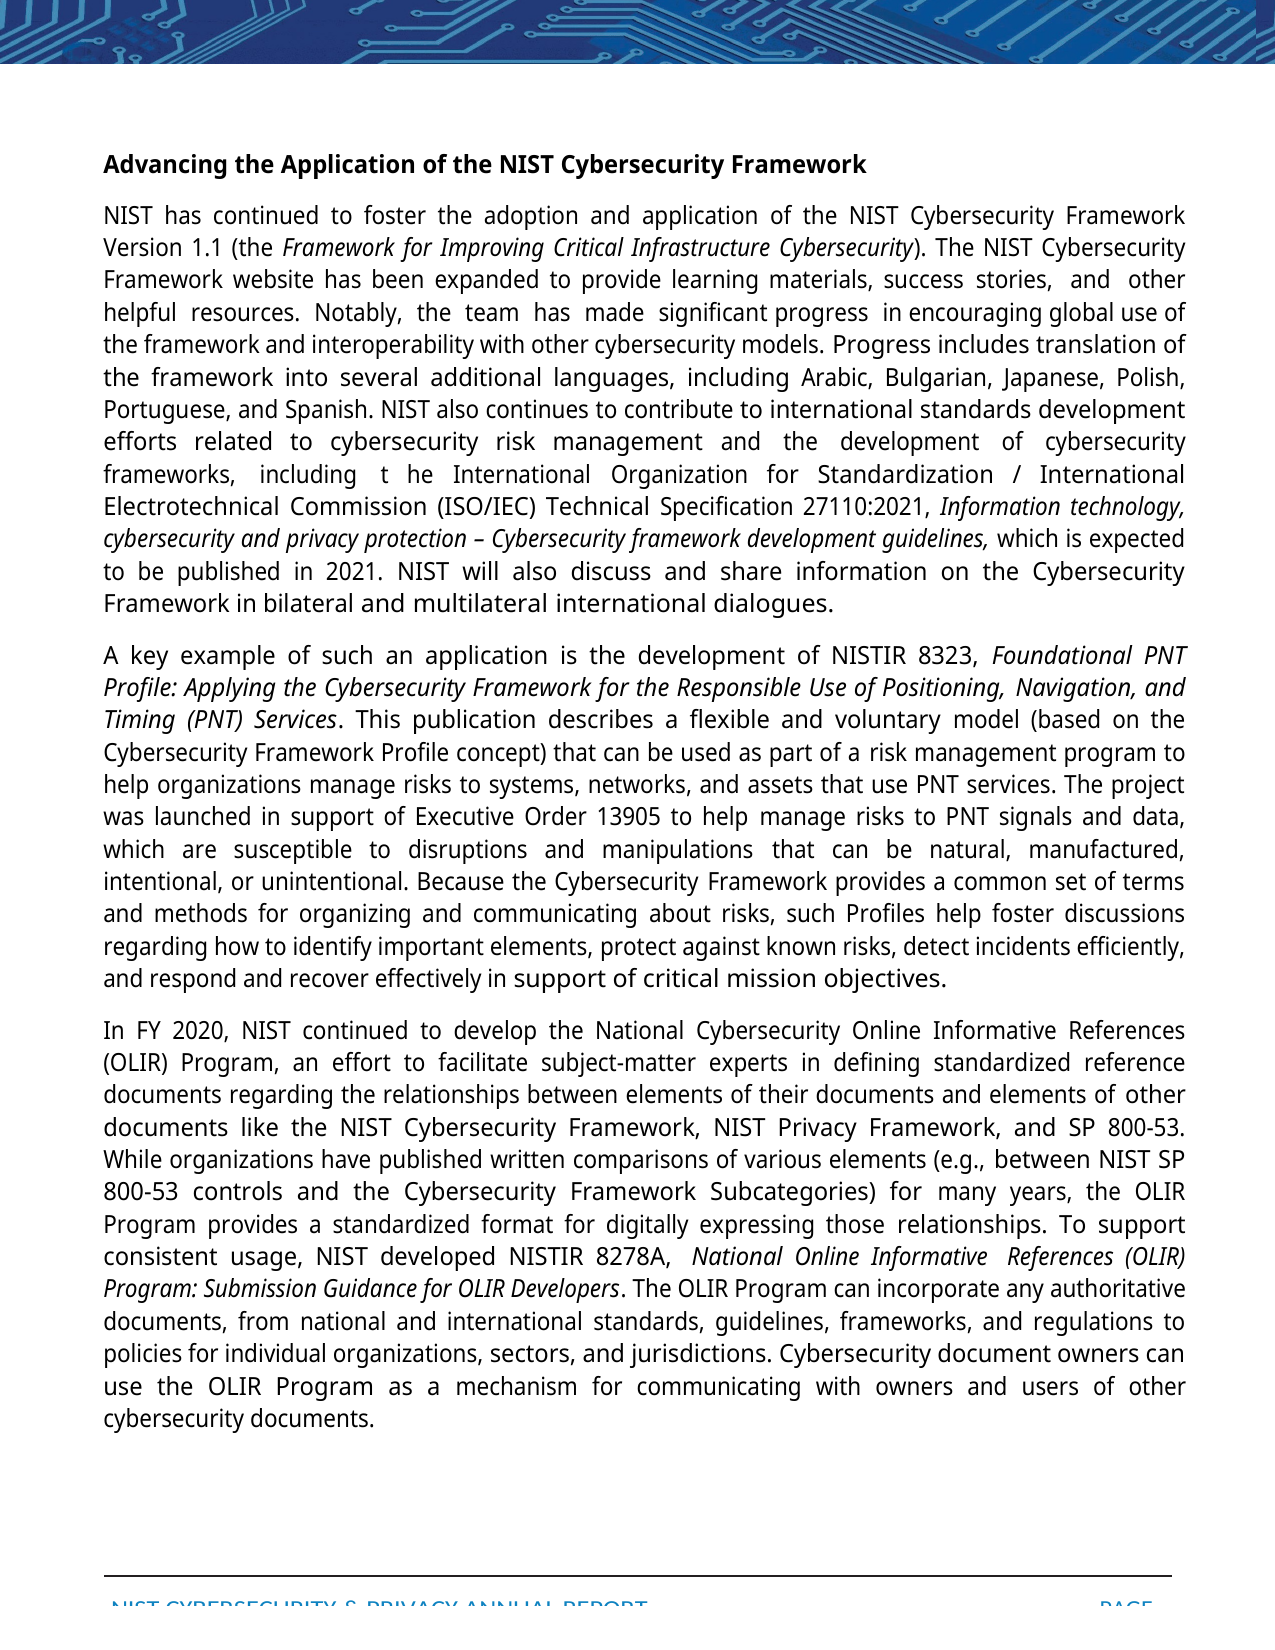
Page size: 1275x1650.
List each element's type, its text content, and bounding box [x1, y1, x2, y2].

text A key example of such an application is the development of NISTIR 8323, Foundational PNT Profile: Applying the Cybersecurity Framework for the Responsible Use of Positioning, Navigation, and Timing (PNT) Services. This publication describes a flexible and voluntary model (based on the Cybersecurity Framework Profile concept) that can be used as part of a risk management program to help organizations manage risks to systems, networks, and assets that use PNT services. The project was launched in support of Executive Order 13905 to help manage risks to PNT signals and data, which are susceptible to disruptions and manipulations that can be natural, manufactured, intentional, or unintentional. Because the Cybersecurity Framework provides a common set of terms and methods for organizing and communicating about risks, such Profiles help foster discussions regarding how to identify important elements, protect against known risks, detect incidents efficiently, and respond and recover effectively in support of critical mission objectives. [103, 639, 1186, 995]
picture [0, 0, 1275, 64]
text In FY 2020, NIST continued to develop the National Cybersecurity Online Informative References (OLIR) Program, an effort to facilitate subject-matter experts in defining standardized reference documents regarding the relationships between elements of their documents and elements of other documents like the NIST Cybersecurity Framework, NIST Privacy Framework, and SP 800-53. While organizations have published written comparisons of various elements (e.g., between NIST SP 800-53 controls and the Cybersecurity Framework Subcategories) for many years, the OLIR Program provides a standardized format for digitally expressing those relationships. To support consistent usage, NIST developed NISTIR 8278A, National Online Informative References (OLIR) Program: Submission Guidance for OLIR Developers. The OLIR Program can incorporate any authoritative documents, from national and international standards, guidelines, frameworks, and regulations to policies for individual organizations, sectors, and jurisdictions. Cybersecurity document owners can use the OLIR Program as a mechanism for communicating with owners and users of other cybersecurity documents. [103, 1014, 1186, 1435]
subtitle Advancing the Application of the NIST Cybersecurity Framework [103, 146, 1214, 180]
text NIST has continued to foster the adoption and application of the NIST Cybersecurity Framework Version 1.1 (the Framework for Improving Critical Infrastructure Cybersecurity). The NIST Cybersecurity Framework website has been expanded to provide learning materials, success stories, and other helpful resources. Notably, the team has made significant progress in encouraging global use of the framework and interoperability with other cybersecurity models. Progress includes translation of the framework into several additional languages, including Arabic, Bulgarian, Japanese, Polish, Portuguese, and Spanish. NIST also continues to contribute to international standards development efforts related to cybersecurity risk management and the development of cybersecurity frameworks, including t he International Organization for Standardization / International Electrotechnical Commission (ISO/IEC) Technical Specification 27110:2021, Information technology, cybersecurity and privacy protection – Cybersecurity framework development guidelines, which is expected to be published in 2021. NIST will also discuss and share information on the Cybersecurity Framework in bilateral and multilateral international dialogues. [103, 199, 1186, 620]
